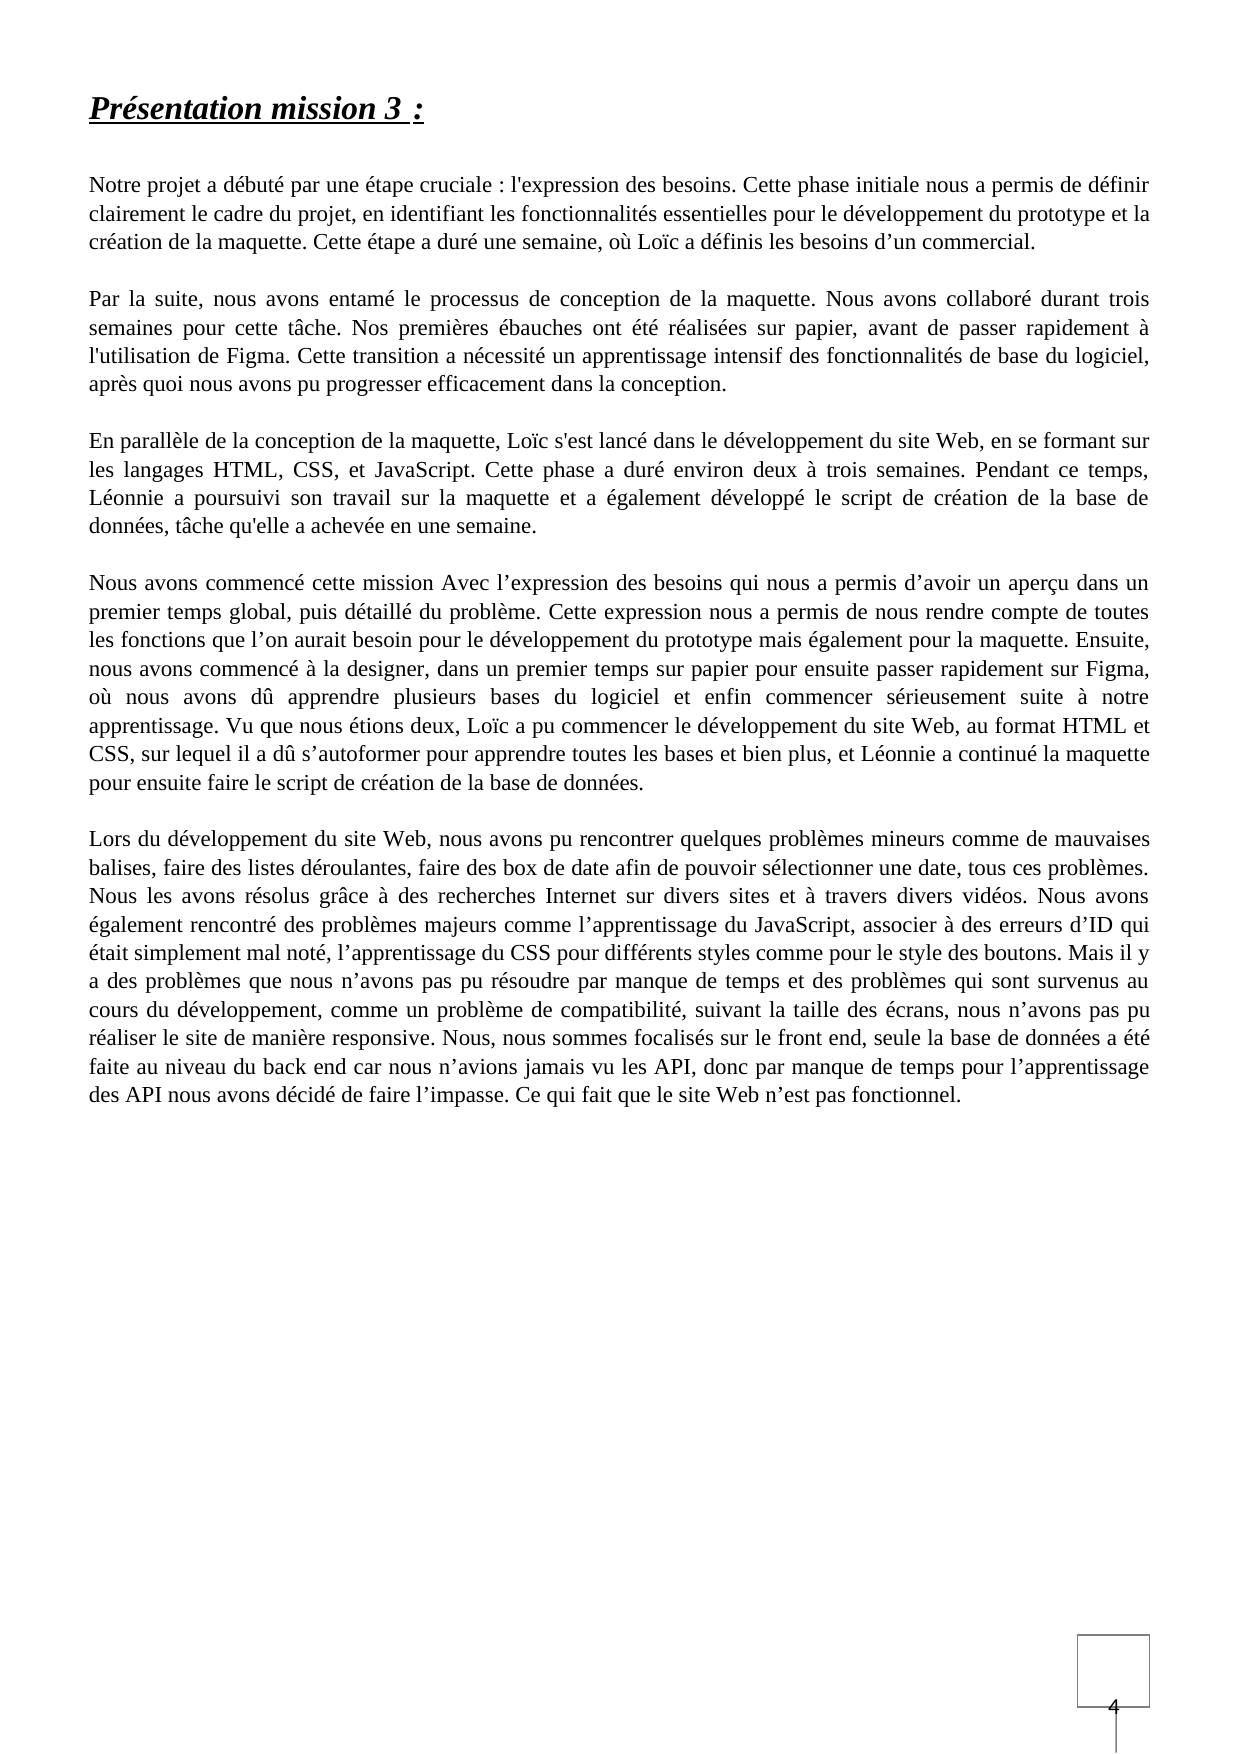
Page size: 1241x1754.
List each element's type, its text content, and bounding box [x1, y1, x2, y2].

text Lors du développement du site Web, nous avons pu rencontrer quelques problèmes mineurs comme de mauvaises balises, faire des listes déroulantes, faire des box de date afin de pouvoir sélectionner une date, tous ces problèmes. Nous les avons résolus grâce à des recherches Internet sur divers sites et à travers divers vidéos. Nous avons également rencontré des problèmes majeurs comme l’apprentissage du JavaScript, associer à des erreurs d’ID qui était simplement mal noté, l’apprentissage du CSS pour différents styles comme pour le style des boutons. Mais il y a des problèmes que nous n’avons pas pu résoudre par manque de temps et des problèmes qui sont survenus au cours du développement, comme un problème de compatibilité, suivant la taille des écrans, nous n’avons pas pu réaliser le site de manière responsive. Nous, nous sommes focalisés sur le front end, seule la base de données a été faite au niveau du back end car nous n’avions jamais vu les API, donc par manque de temps pour l’apprentissage des API nous avons décidé de faire l’impasse. Ce qui fait que le site Web n’est pas fonctionnel. [89, 797, 1152, 1108]
text Notre projet a débuté par une étape cruciale : l'expression des besoins. Cette phase initiale nous a permis de définir clairement le cadre du projet, en identifiant les fonctionnalités essentielles pour le développement du prototype et la création de la maquette. Cette étape a duré une semaine, où Loïc a définis les besoins d’un commercial. [89, 171, 1152, 254]
text En parallèle de la conception de la maquette, Loïc s'est lancé dans le développement du site Web, en se formant sur les langages HTML, CSS, et JavaScript. Cette phase a duré environ deux à trois semaines. Pendant ce temps, Léonnie a poursuivi son travail sur la maquette et a également développé le script de création de la base de données, tâche qu'elle a achevée en une semaine. [89, 427, 1152, 539]
text Par la suite, nous avons entamé le processus de conception de la maquette. Nous avons collaboré durant trois semaines pour cette tâche. Nos premières ébauches ont été réalisées sur papier, avant de passer rapidement à l'utilisation de Figma. Cette transition a nécessité un apprentissage intensif des fonctionnalités de base du logiciel, après quoi nous avons pu progresser efficacement dans la conception. [89, 285, 1152, 397]
text Nous avons commencé cette mission Avec l’expression des besoins qui nous a permis d’avoir un aperçu dans un premier temps global, puis détaillé du problème. Cette expression nous a permis de nous rendre compte de toutes les fonctions que l’on aurait besoin pour le développement du prototype mais également pour la maquette. Ensuite, nous avons commencé à la designer, dans un premier temps sur papier pour ensuite passer rapidement sur Figma, où nous avons dû apprendre plusieurs bases du logiciel et enfin commencer sérieusement suite à notre apprentissage. Vu que nous étions deux, Loïc a pu commencer le développement du site Web, au format HTML et CSS, sur lequel il a dû s’autoformer pour apprendre toutes les bases et bien plus, et Léonnie a continué la maquette pour ensuite faire le script de création de la base de données. [89, 569, 1152, 795]
text Présentation mission 3 : [89, 89, 1152, 127]
